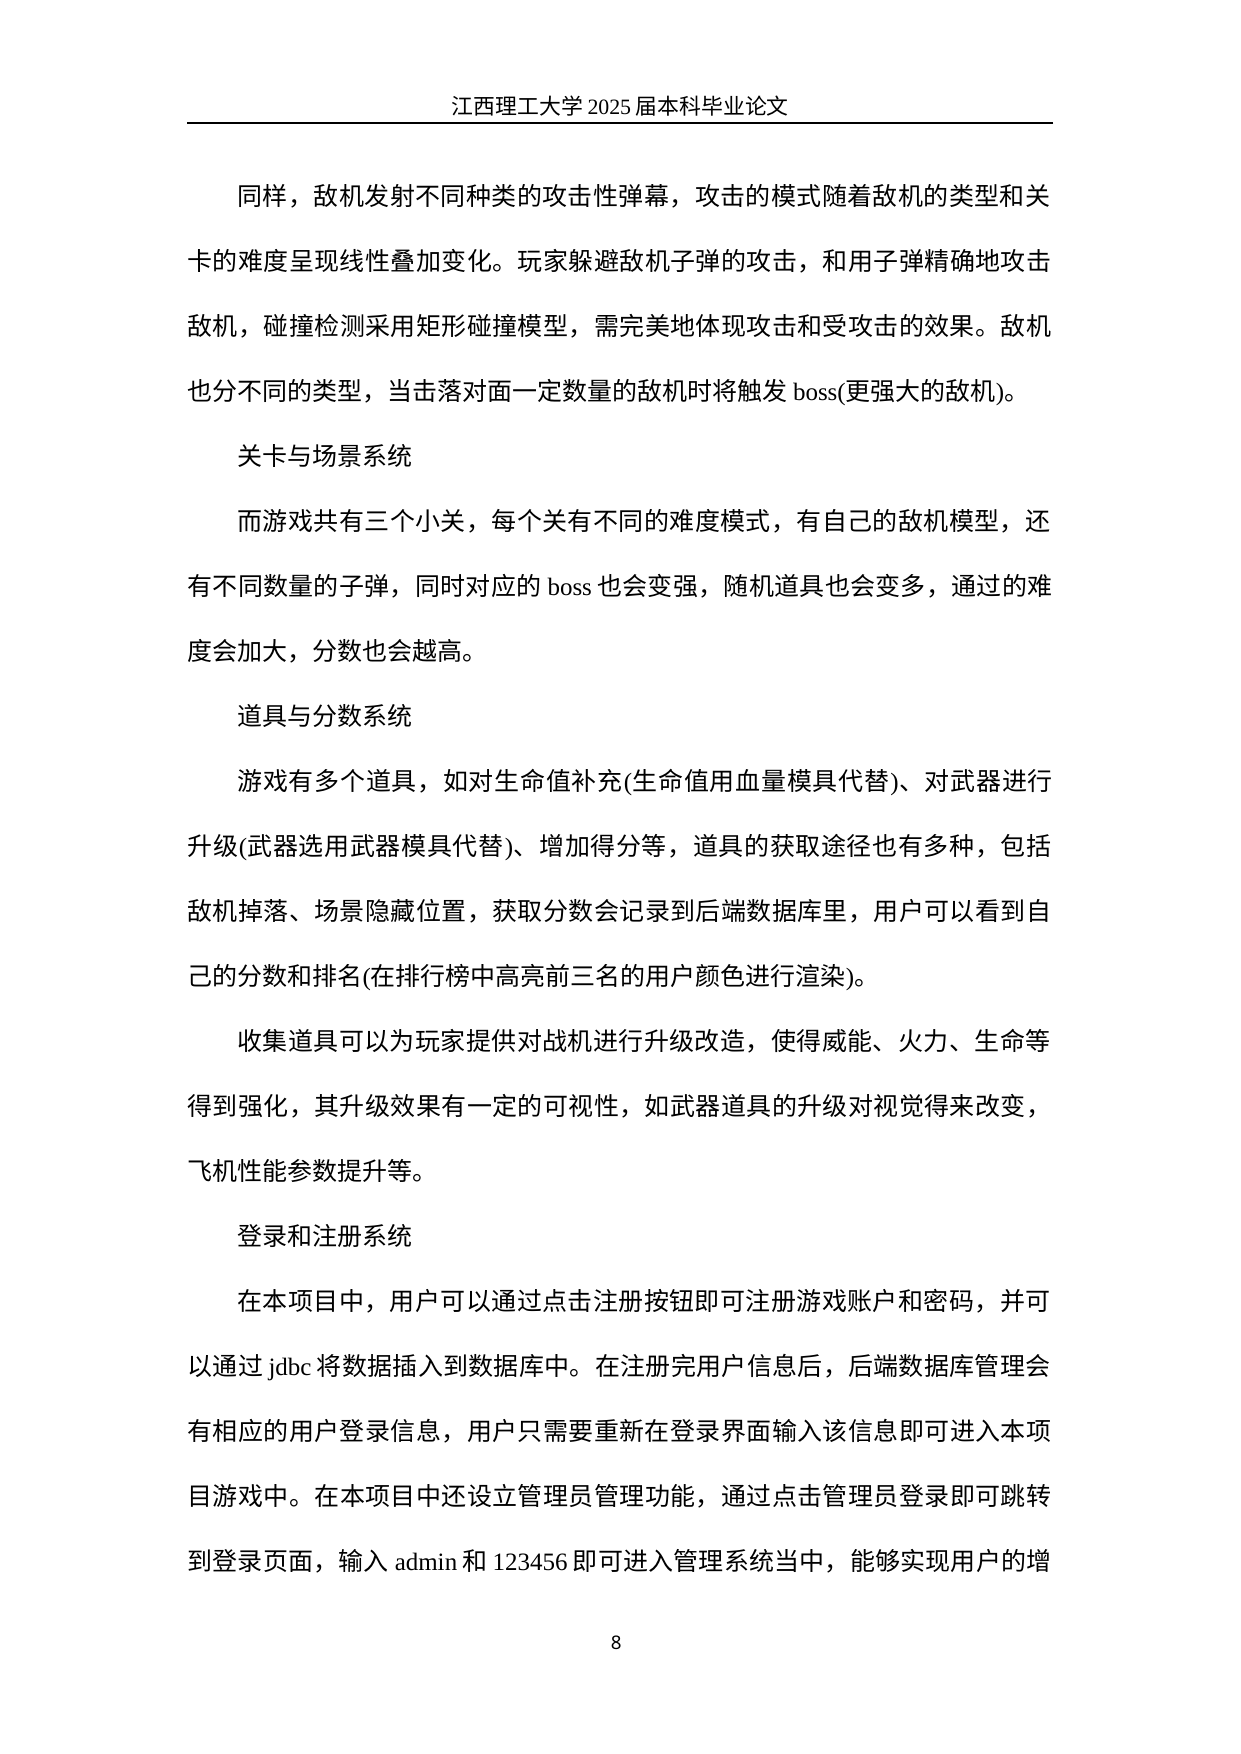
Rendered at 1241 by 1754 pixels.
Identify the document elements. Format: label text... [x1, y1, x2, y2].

text 关卡与场景系统 [187, 422, 1053, 487]
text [187, 1267, 1053, 1592]
text 收集道具可以为玩家提供对战机进行升级改造，使得威能、火力、生命等得到强化，其升级效果有一定的可视性，如武器道具的升级对视觉得来改变，飞机性能参数提升等。 [187, 1007, 1053, 1202]
text 而游戏共有三个小关，每个关有不同的难度模式，有自己的敌机模型，还有不同数量的子弹，同时对应的boss也会变强，随机道具也会变多，通过的难度会加大，分数也会越高。 [187, 487, 1053, 682]
text 同样，敌机发射不同种类的攻击性弹幕，攻击的模式随着敌机的类型和关卡的难度呈现线性叠加变化。玩家躲避敌机子弹的攻击，和用子弹精确地攻击敌机，碰撞检测采用矩形碰撞模型，需完美地体现攻击和受攻击的效果。敌机也分不同的类型，当击落对面一定数量的敌机时将触发 boss(更强大的敌机)。 [187, 162, 1053, 422]
text 游戏有多个道具，如对生命值补充(生命值用血量模具代替)、对武器进行升级(武器选用武器模具代替)、增加得分等，道具的获取途径也有多种，包括敌机掉落、场景隐藏位置，获取分数会记录到后端数据库里，用户可以看到自己的分数和排名(在排行榜中高亮前三名的用户颜色进行渲染)。 [187, 747, 1053, 1007]
text 道具与分数系统 [187, 682, 1053, 747]
text 登录和注册系统 [187, 1202, 1053, 1267]
